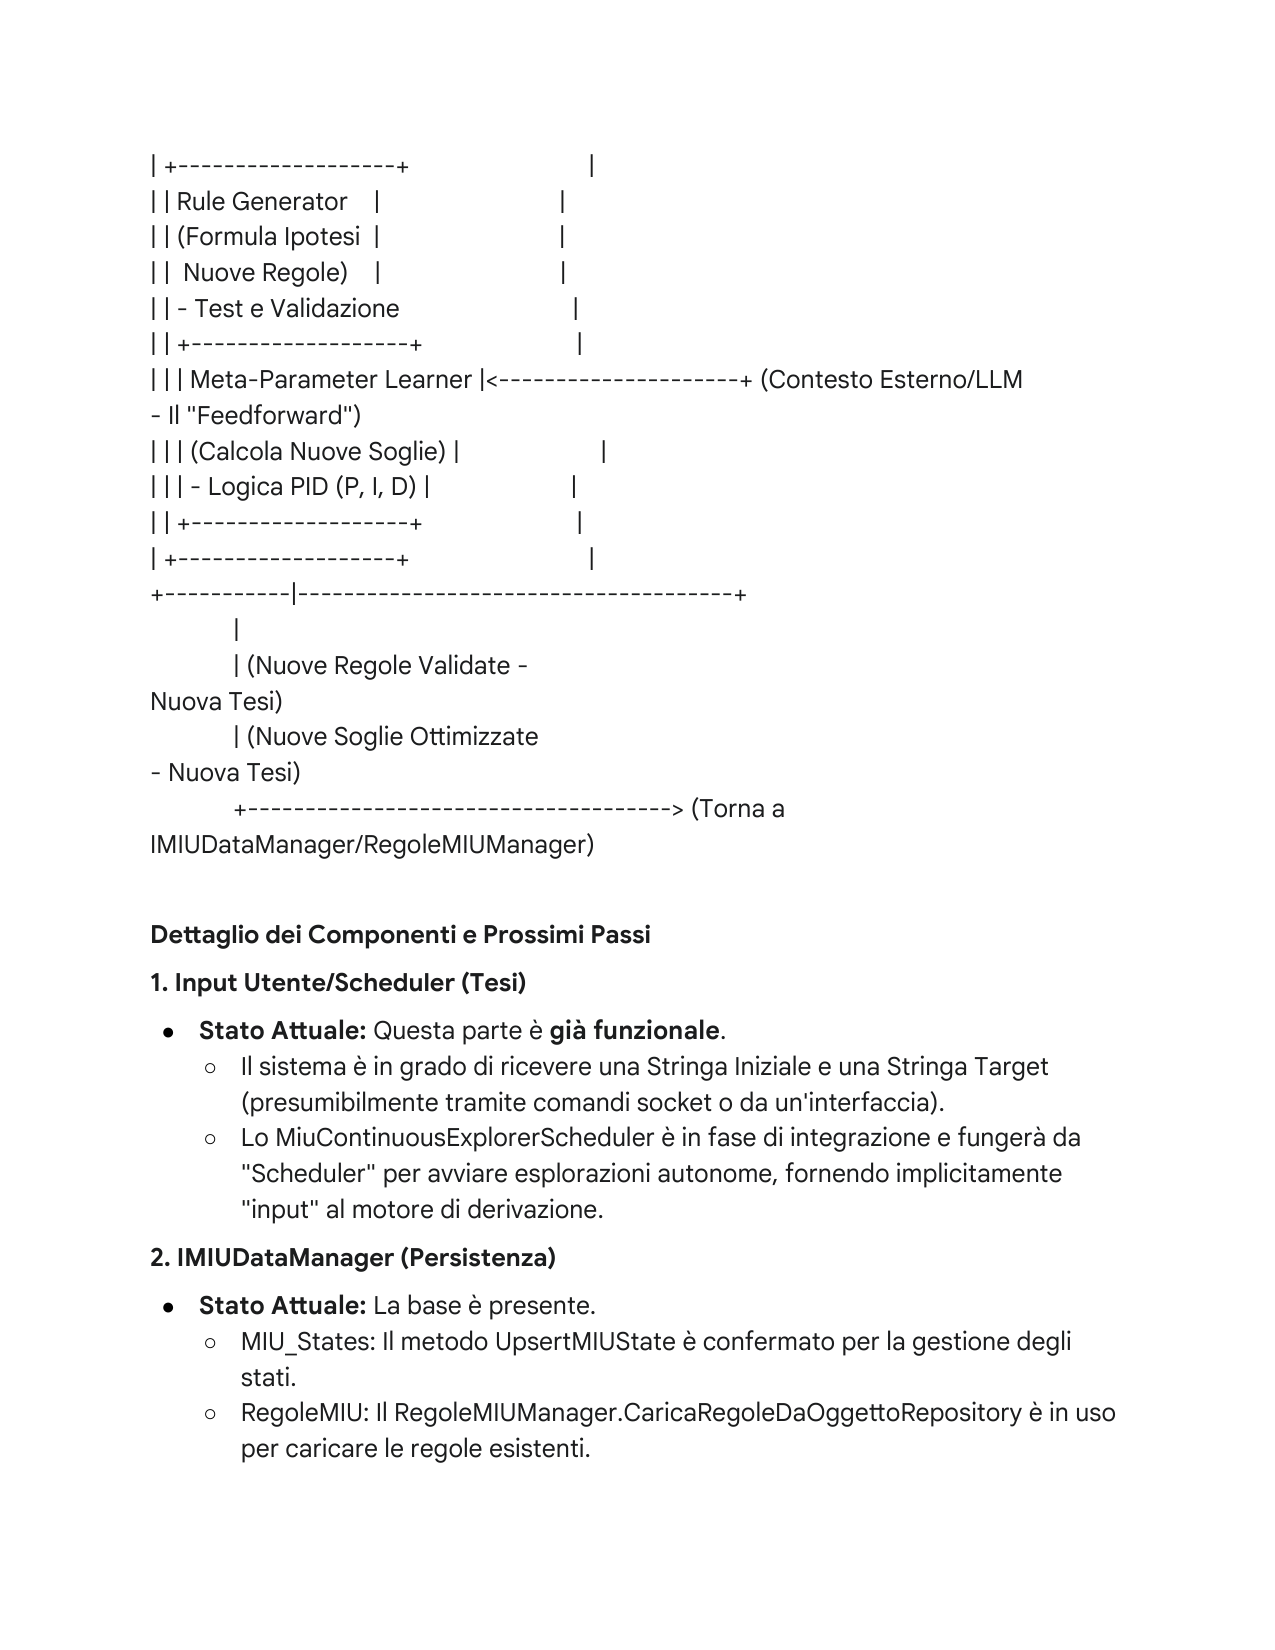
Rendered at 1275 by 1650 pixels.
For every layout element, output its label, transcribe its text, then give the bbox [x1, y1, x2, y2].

list Stato Attuale: Questa parte è già funzionale. [161, 1015, 1125, 1047]
subtitle 1. Input Utente/Scheduler (Tesi) [150, 967, 1125, 998]
list Il sistema è in grado di ricevere una Stringa Iniziale e una Stringa Target (presumibilmente tramite comandi socket o da un'interfaccia). [203, 1051, 1125, 1118]
list Lo MiuContinuousExplorerScheduler è in fase di integrazione e fungerà da "Scheduler" per avviare esplorazioni autonome, fornendo implicitamente "input" al motore di derivazione. [203, 1122, 1125, 1225]
list Stato Attuale: La base è presente. [161, 1290, 1125, 1322]
list RegoleMIU: Il RegoleMIUManager.CaricaRegoleDaOggettoRepository è in uso per caricare le regole esistenti. [203, 1398, 1125, 1465]
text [150, 150, 1125, 890]
list MIU_States: Il metodo UpsertMIUState è confermato per la gestione degli stati. [203, 1326, 1125, 1393]
subtitle 2. IMIUDataManager (Persistenza) [150, 1242, 1125, 1273]
subtitle Dettaglio dei Componenti e Prossimi Passi [150, 919, 1125, 950]
